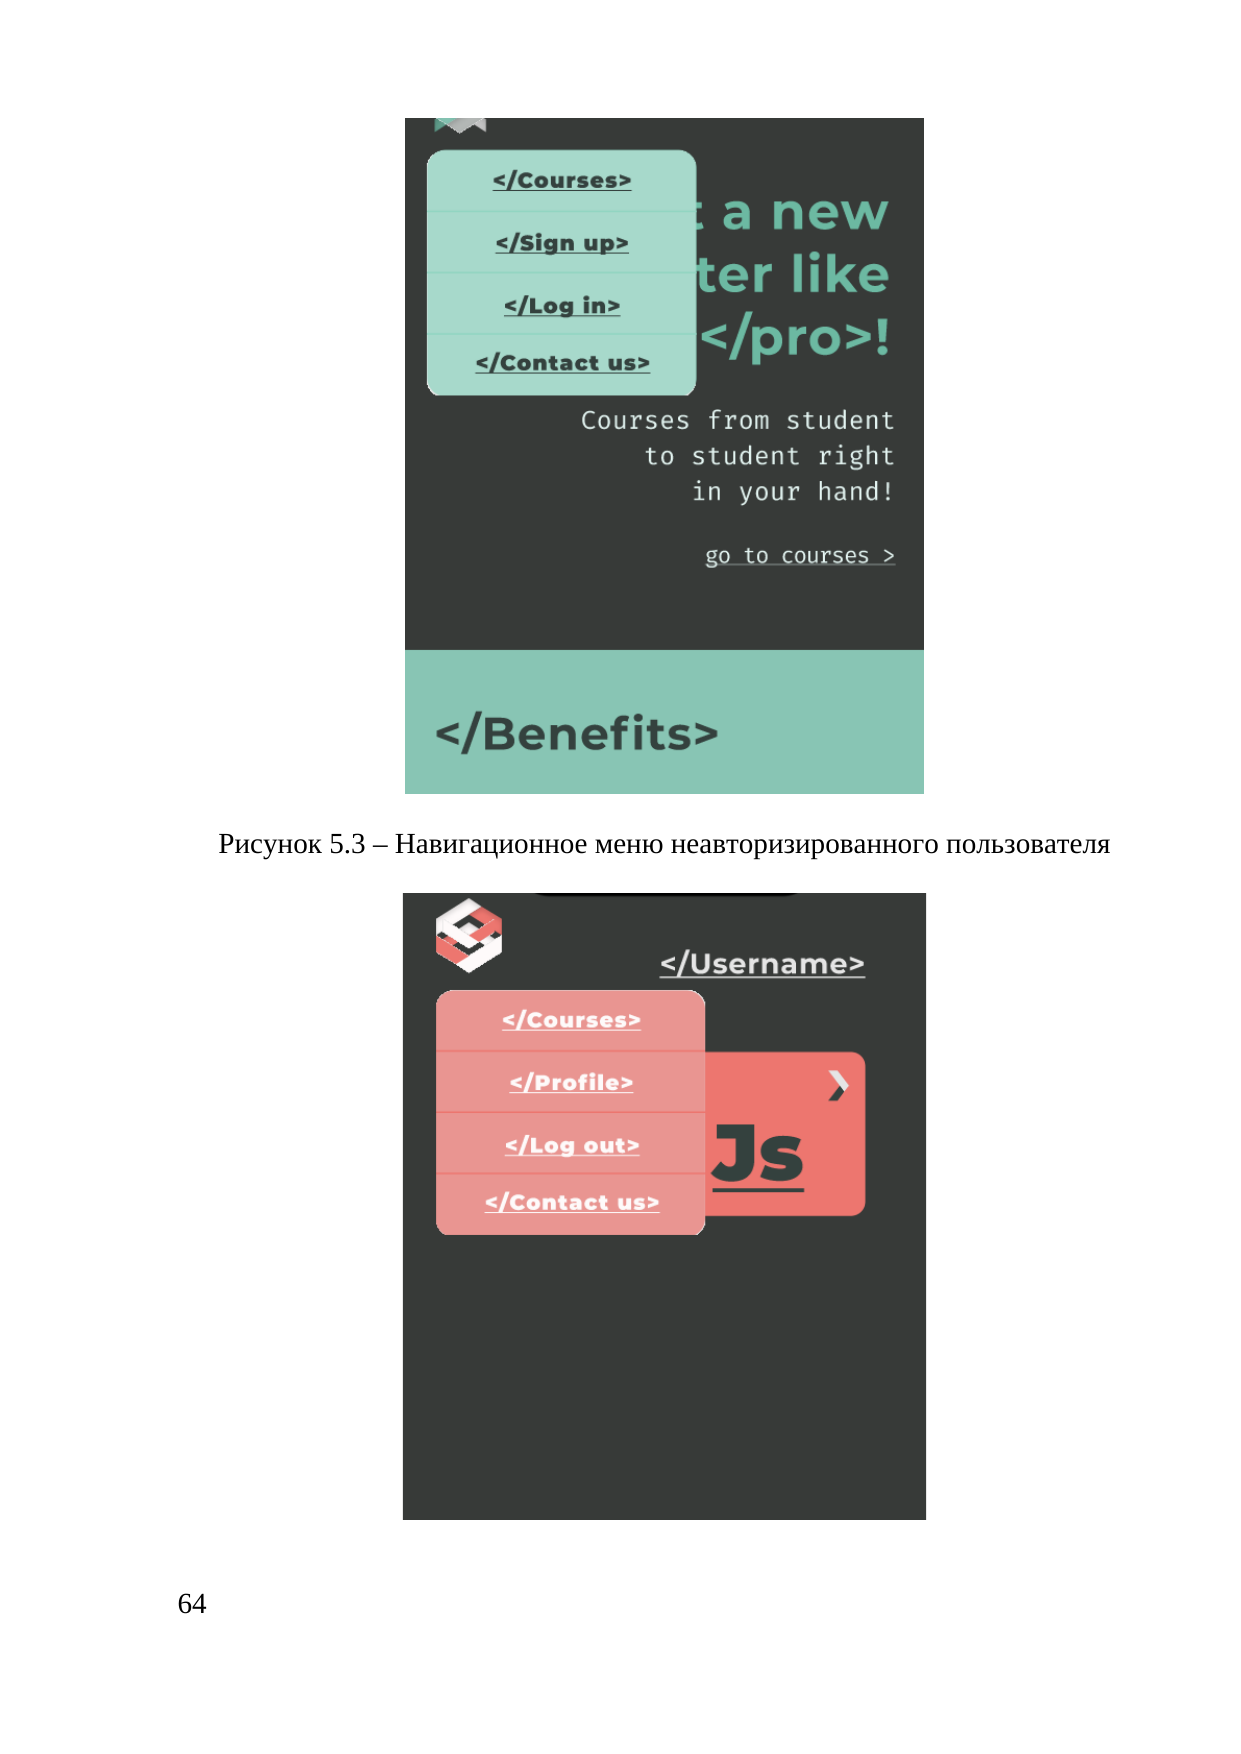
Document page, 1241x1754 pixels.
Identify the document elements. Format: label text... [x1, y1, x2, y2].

picture [405, 118, 924, 794]
picture [402, 893, 927, 1520]
text Рисунок 5.3 – Навигационное меню неавторизированного пользователя [177, 827, 1152, 860]
